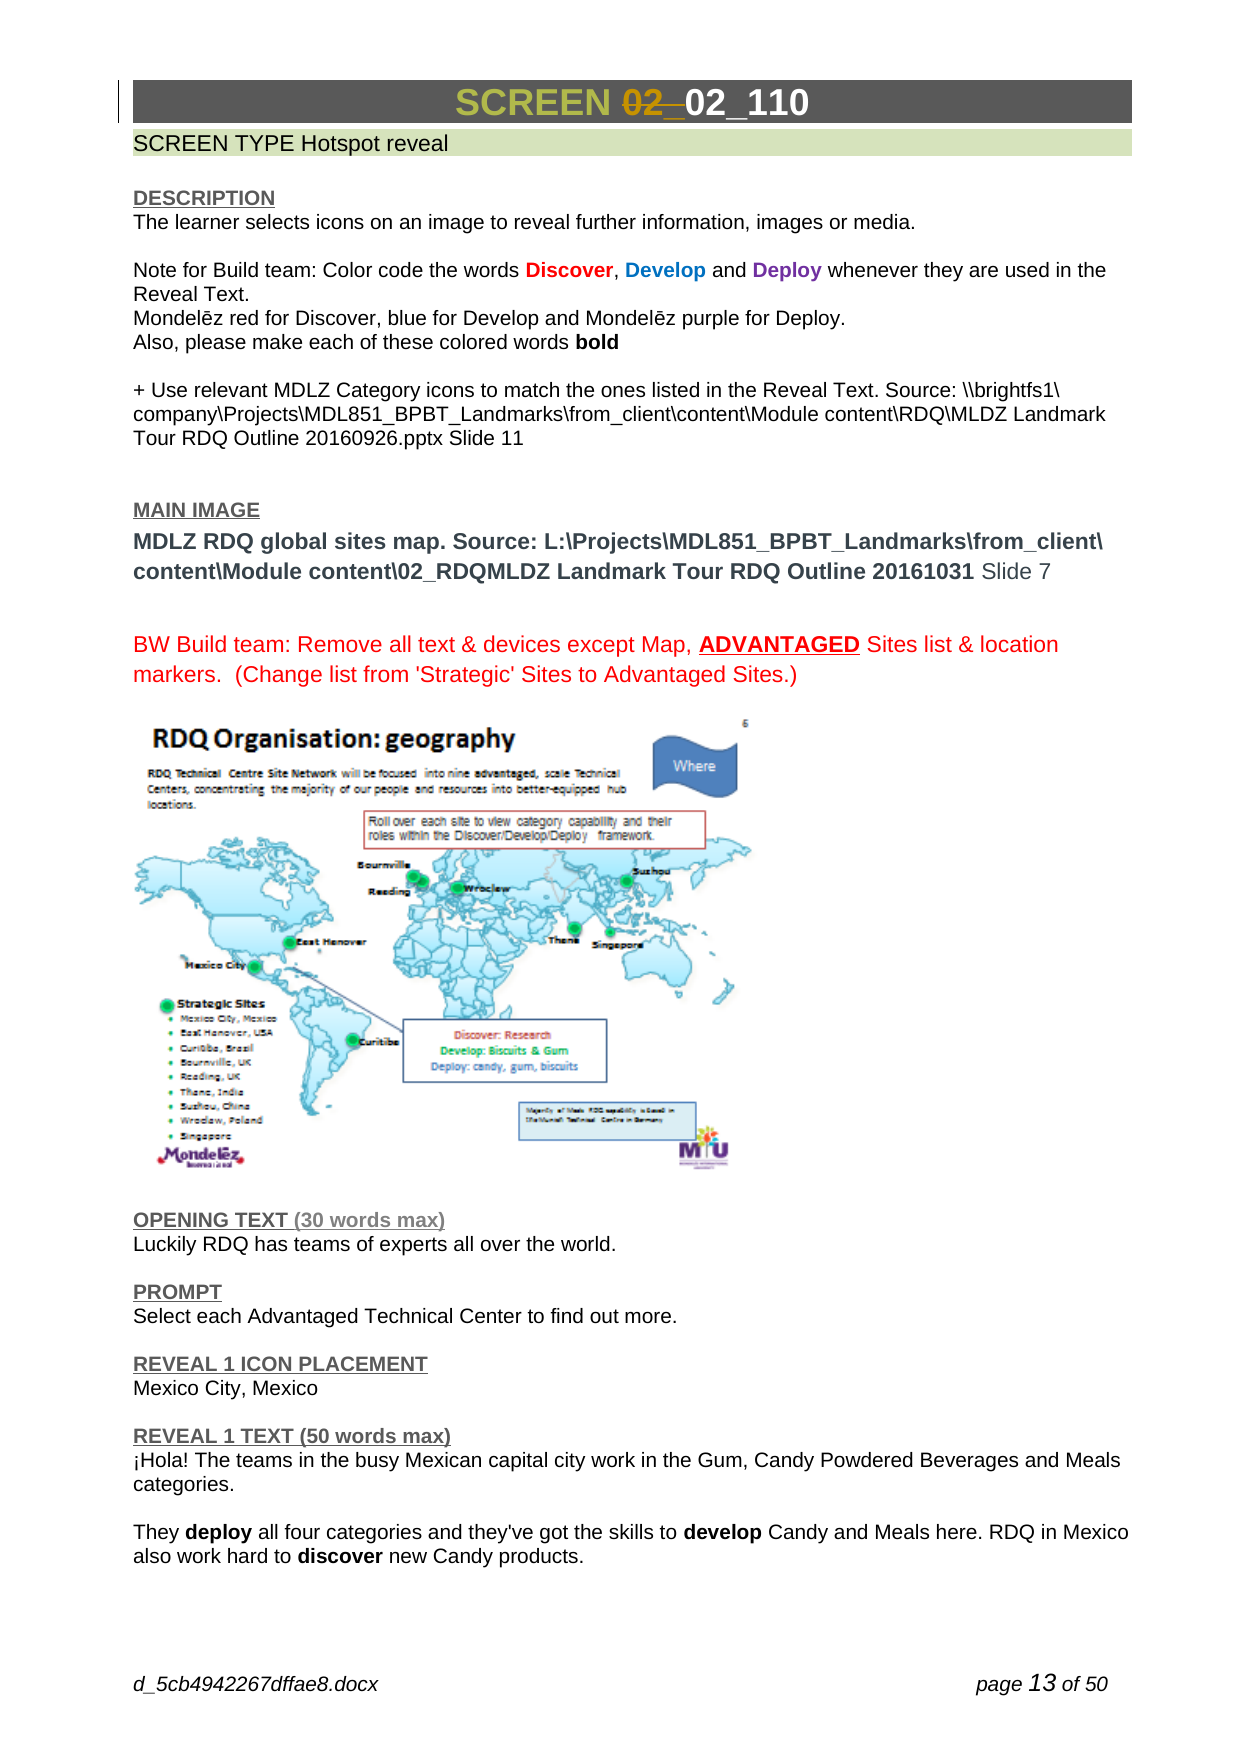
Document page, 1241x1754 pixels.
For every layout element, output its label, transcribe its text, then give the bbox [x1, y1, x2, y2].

text BW Build team: Remove all text & devices except Map, ADVANTAGED Sites list & location markers. (Change list from 'Strategic' Sites to Advantaged Sites.) [133, 631, 1132, 687]
text Also, please make each of these colored words bold [133, 330, 1132, 354]
text SCREEN TYPE Hotspot reveal [133, 129, 1132, 156]
text REVEAL 1 ICON PLACEMENT [133, 1352, 1132, 1376]
text They deploy all four categories and they've got the skills to develop Candy and Meals here. RDQ in Mexico also work hard to discover new Candy products. [133, 1520, 1132, 1568]
text REVEAL 1 TEXT (50 words max) [133, 1424, 1132, 1448]
subtitle SCREEN 02_110 [133, 80, 1132, 123]
text Select each Advantaged Technical Center to find out more. [133, 1304, 1132, 1328]
text DESCRIPTION [133, 186, 1132, 210]
text Luckily RDQ has teams of experts all over the world. [133, 1232, 1132, 1256]
text ¡Hola! The teams in the busy Mexican capital city work in the Gum, Candy Powdered Beverages and Meals categories. [133, 1448, 1132, 1496]
text The learner selects icons on an image to reveal further information, images or media. [133, 210, 1132, 234]
text + Use relevant MDLZ Category icons to match the ones listed in the Reveal Text. Source: \\brightfs1\company\Projects\MDL851_BPBT_Landmarks\from_client\content\Module content\RDQ\MLDZ Landmark Tour RDQ Outline 20160926.pptx Slide 11 [133, 378, 1132, 449]
text OPENING TEXT (30 words max) [133, 1208, 1132, 1232]
text Mondelēz red for Discover, blue for Develop and Mondelēz purple for Deploy. [133, 306, 1132, 330]
text Note for Build team: Color code the words Discover, Develop and Deploy whenever they are used in the Reveal Text. [133, 258, 1132, 306]
text PROMPT [133, 1280, 1132, 1304]
picture [132, 715, 758, 1185]
text MAIN IMAGE [133, 497, 1132, 521]
text MDLZ RDQ global sites map. Source: L:\Projects\MDL851_BPBT_Landmarks\from_client\content\Module content\02_RDQMLDZ Landmark Tour RDQ Outline 20161031 Slide 7 [133, 528, 1132, 584]
text Mexico City, Mexico [133, 1376, 1132, 1400]
